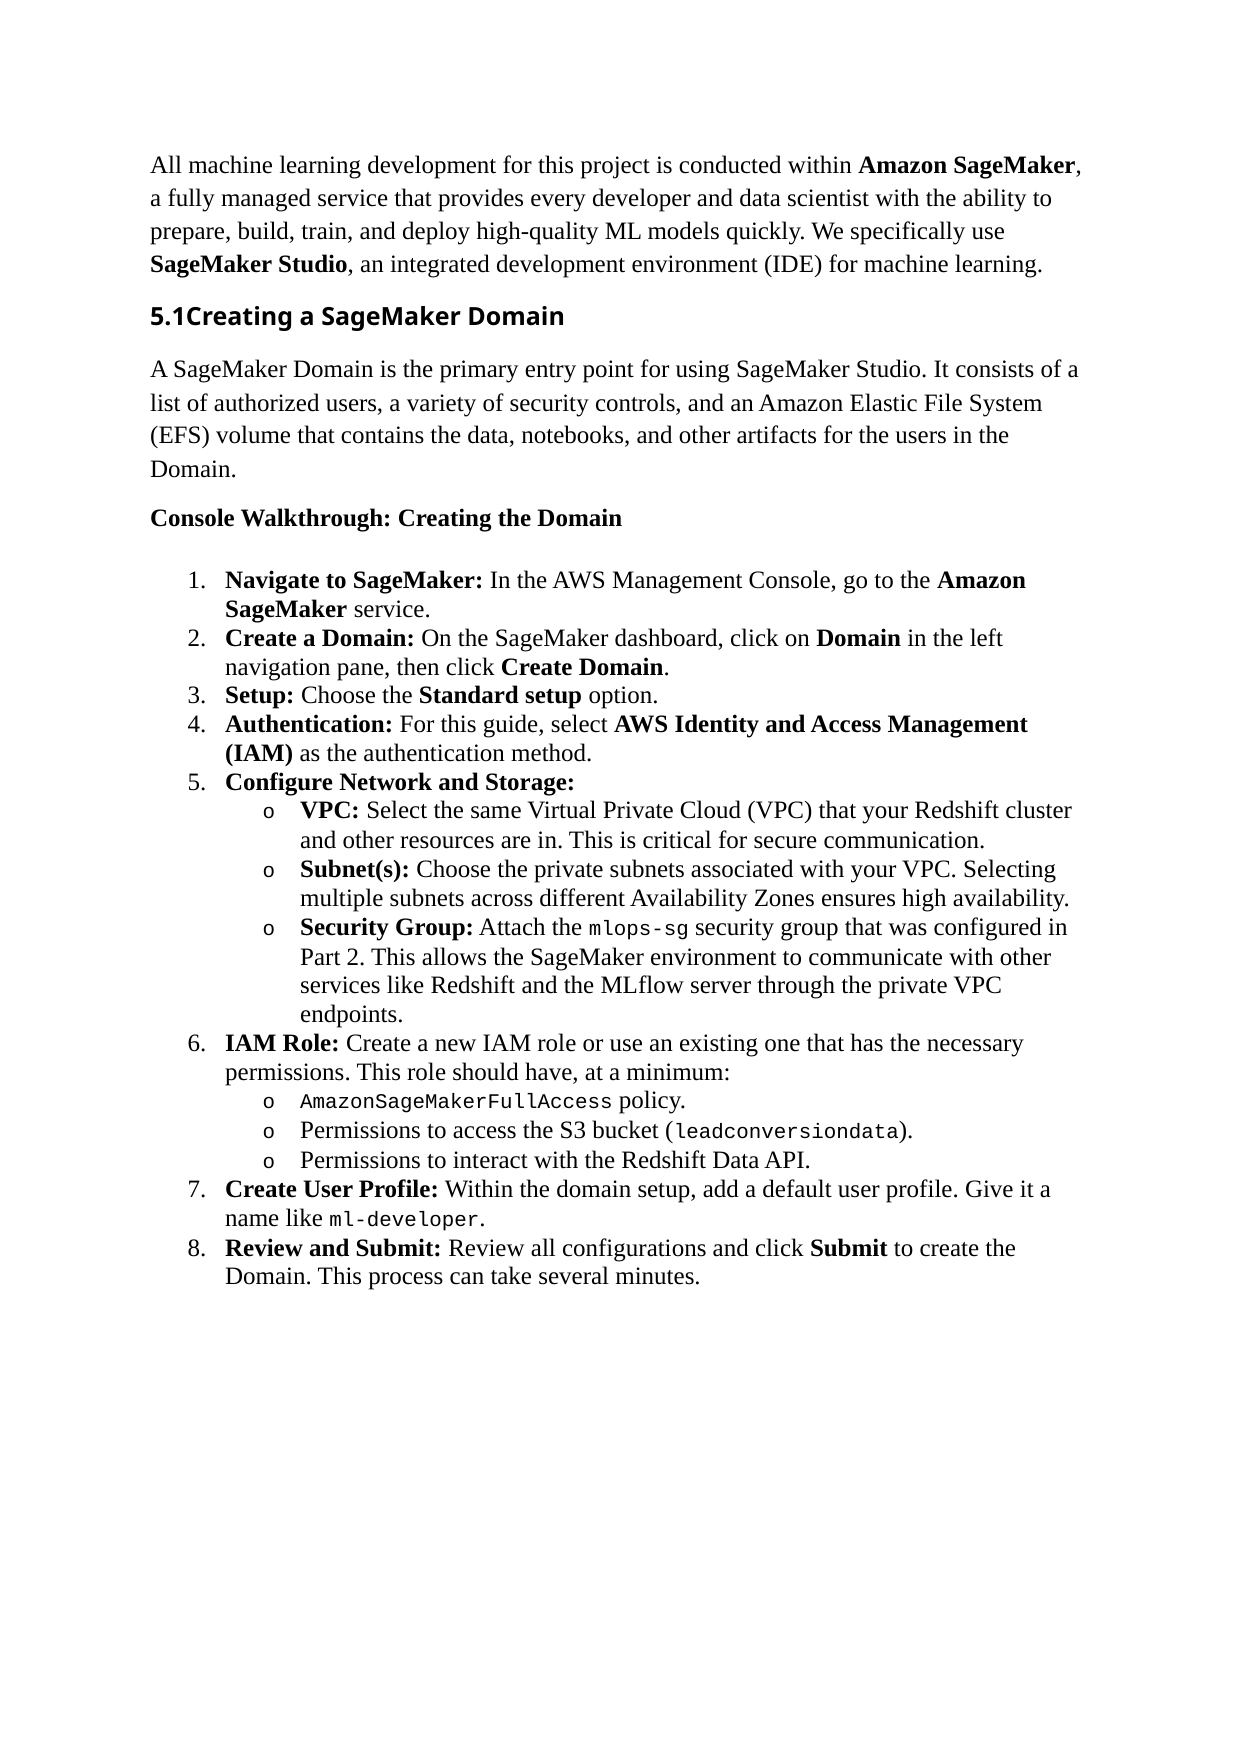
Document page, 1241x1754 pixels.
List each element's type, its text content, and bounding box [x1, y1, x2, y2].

list IAM Role: Create a new IAM role or use an existing one that has the necessary permissions. This role should have, at a minimum: [187, 1028, 1090, 1086]
text 5.1Creating a SageMaker Domain [150, 299, 1090, 333]
list Permissions to interact with the Redshift Data API. [262, 1145, 1090, 1174]
list Review and Submit: Review all configurations and click Submit to create the Domain. This process can take several minutes. [187, 1233, 1090, 1290]
list Configure Network and Storage: [187, 767, 1090, 796]
list AmazonSageMakerFullAccess policy. [262, 1086, 1090, 1115]
list Navigate to SageMaker: In the AWS Management Console, go to the Amazon SageMaker service. [187, 566, 1090, 623]
list Create a Domain: On the SageMaker dashboard, click on Domain in the left navigation pane, then click Create Domain. [187, 623, 1090, 681]
list Authentication: For this guide, select AWS Identity and Access Management (IAM) as the authentication method. [187, 709, 1090, 767]
list VPC: Select the same Virtual Private Cloud (VPC) that your Redshift cluster and other resources are in. This is critical for secure communication. [262, 796, 1090, 854]
list Setup: Choose the Standard setup option. [187, 681, 1090, 709]
text Console Walkthrough: Creating the Domain [150, 503, 1090, 532]
text All machine learning development for this project is conducted within Amazon SageMaker, a fully managed service that provides every developer and data scientist with the ability to prepare, build, train, and deploy high-quality ML models quickly. We specifically use SageMaker Studio, an integrated development environment (IDE) for machine learning. [150, 150, 1090, 278]
list Create User Profile: Within the domain setup, add a default user profile. Give it a name like ml-developer. [187, 1174, 1090, 1233]
list Subnet(s): Choose the private subnets associated with your VPC. Selecting multiple subnets across different Availability Zones ensures high availability. [262, 854, 1090, 912]
list Permissions to access the S3 bucket (leadconversiondata). [262, 1115, 1090, 1145]
text A SageMaker Domain is the primary entry point for using SageMaker Studio. It consists of a list of authorized users, a variety of security controls, and an Amazon Elastic File System (EFS) volume that contains the data, notebooks, and other artifacts for the users in the Domain. [150, 354, 1090, 482]
list Security Group: Attach the mlops-sg security group that was configured in Part 2. This allows the SageMaker environment to communicate with other services like Redshift and the MLflow server through the private VPC endpoints. [262, 912, 1090, 1028]
